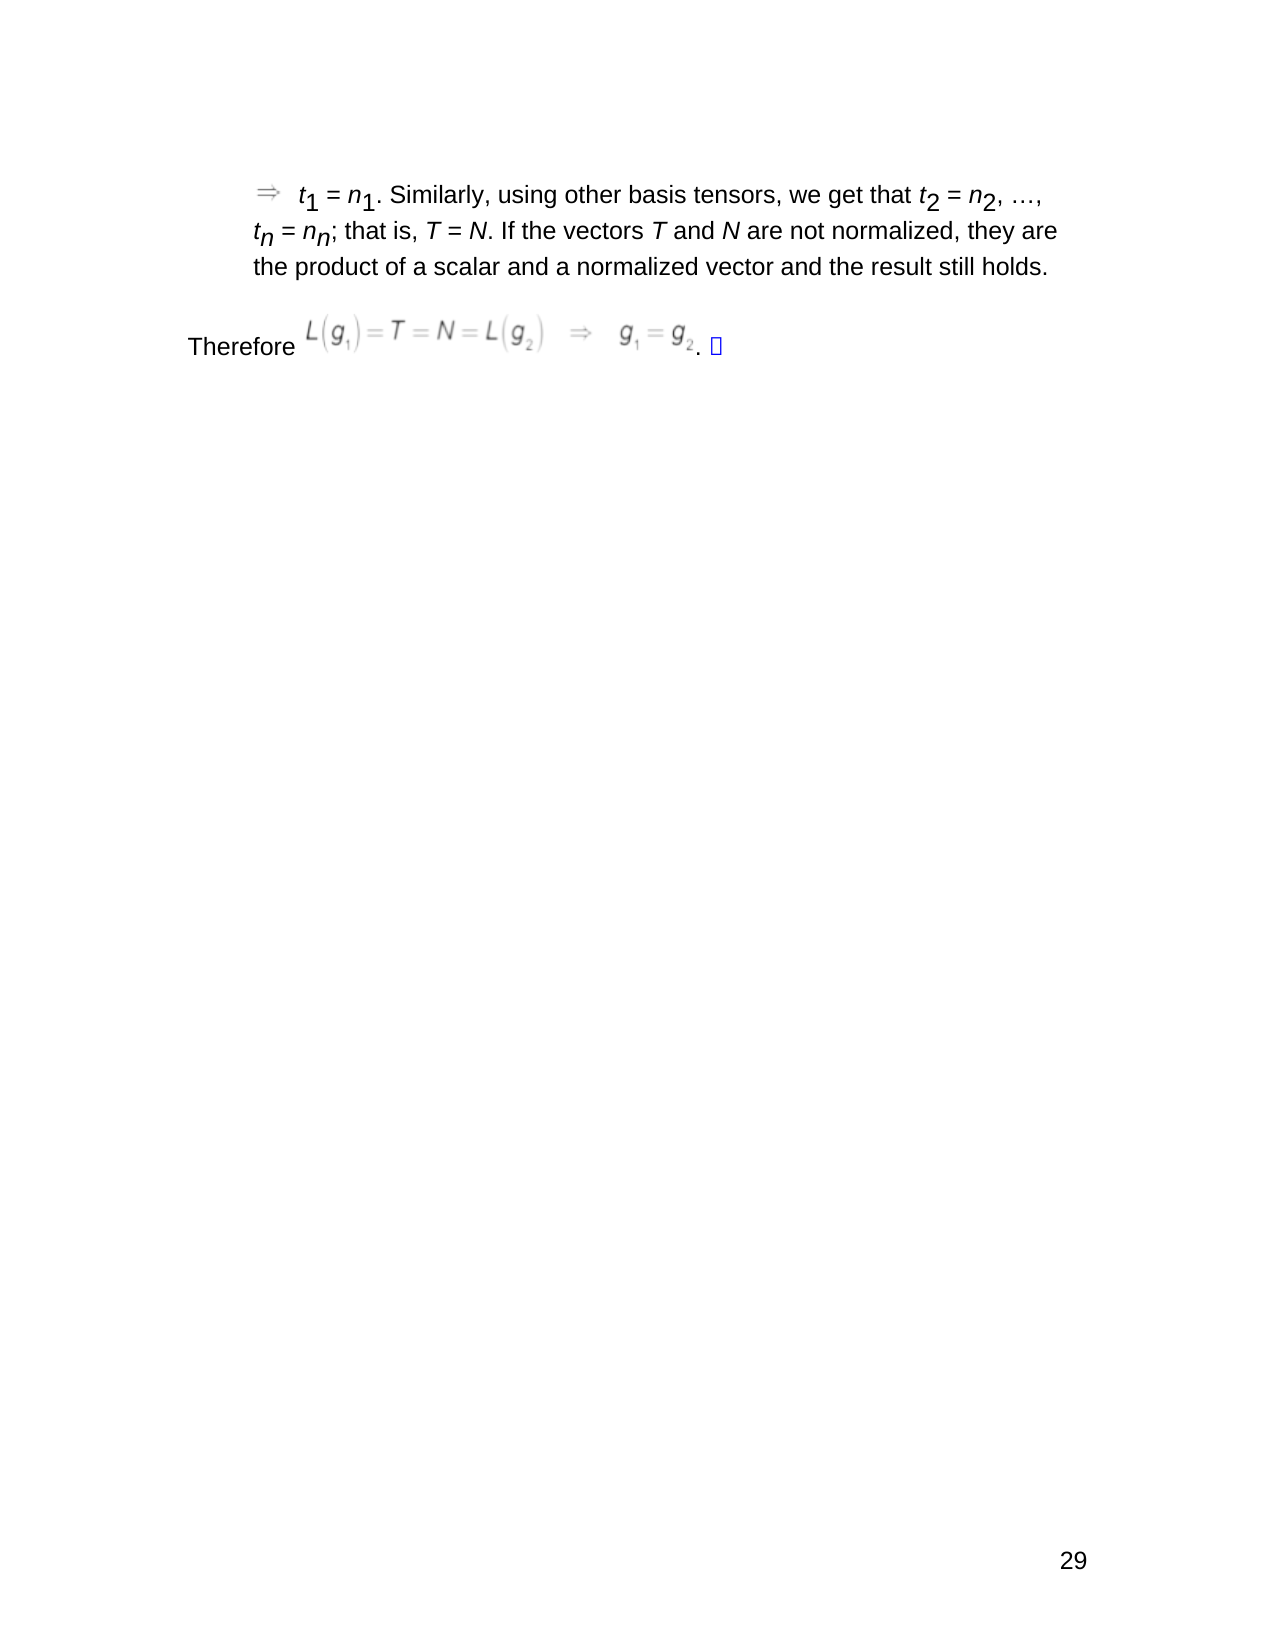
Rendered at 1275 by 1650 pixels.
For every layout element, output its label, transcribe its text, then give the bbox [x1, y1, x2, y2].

text Therefore .  [187, 310, 1087, 363]
text t1 = n1. Similarly, using other basis tensors, we get that t2 = n2, …, tn = nn; that is, T = N. If the vectors T and N are not normalized, they are the product of a scalar and a normalized vector and the result still holds. [253, 179, 1087, 281]
